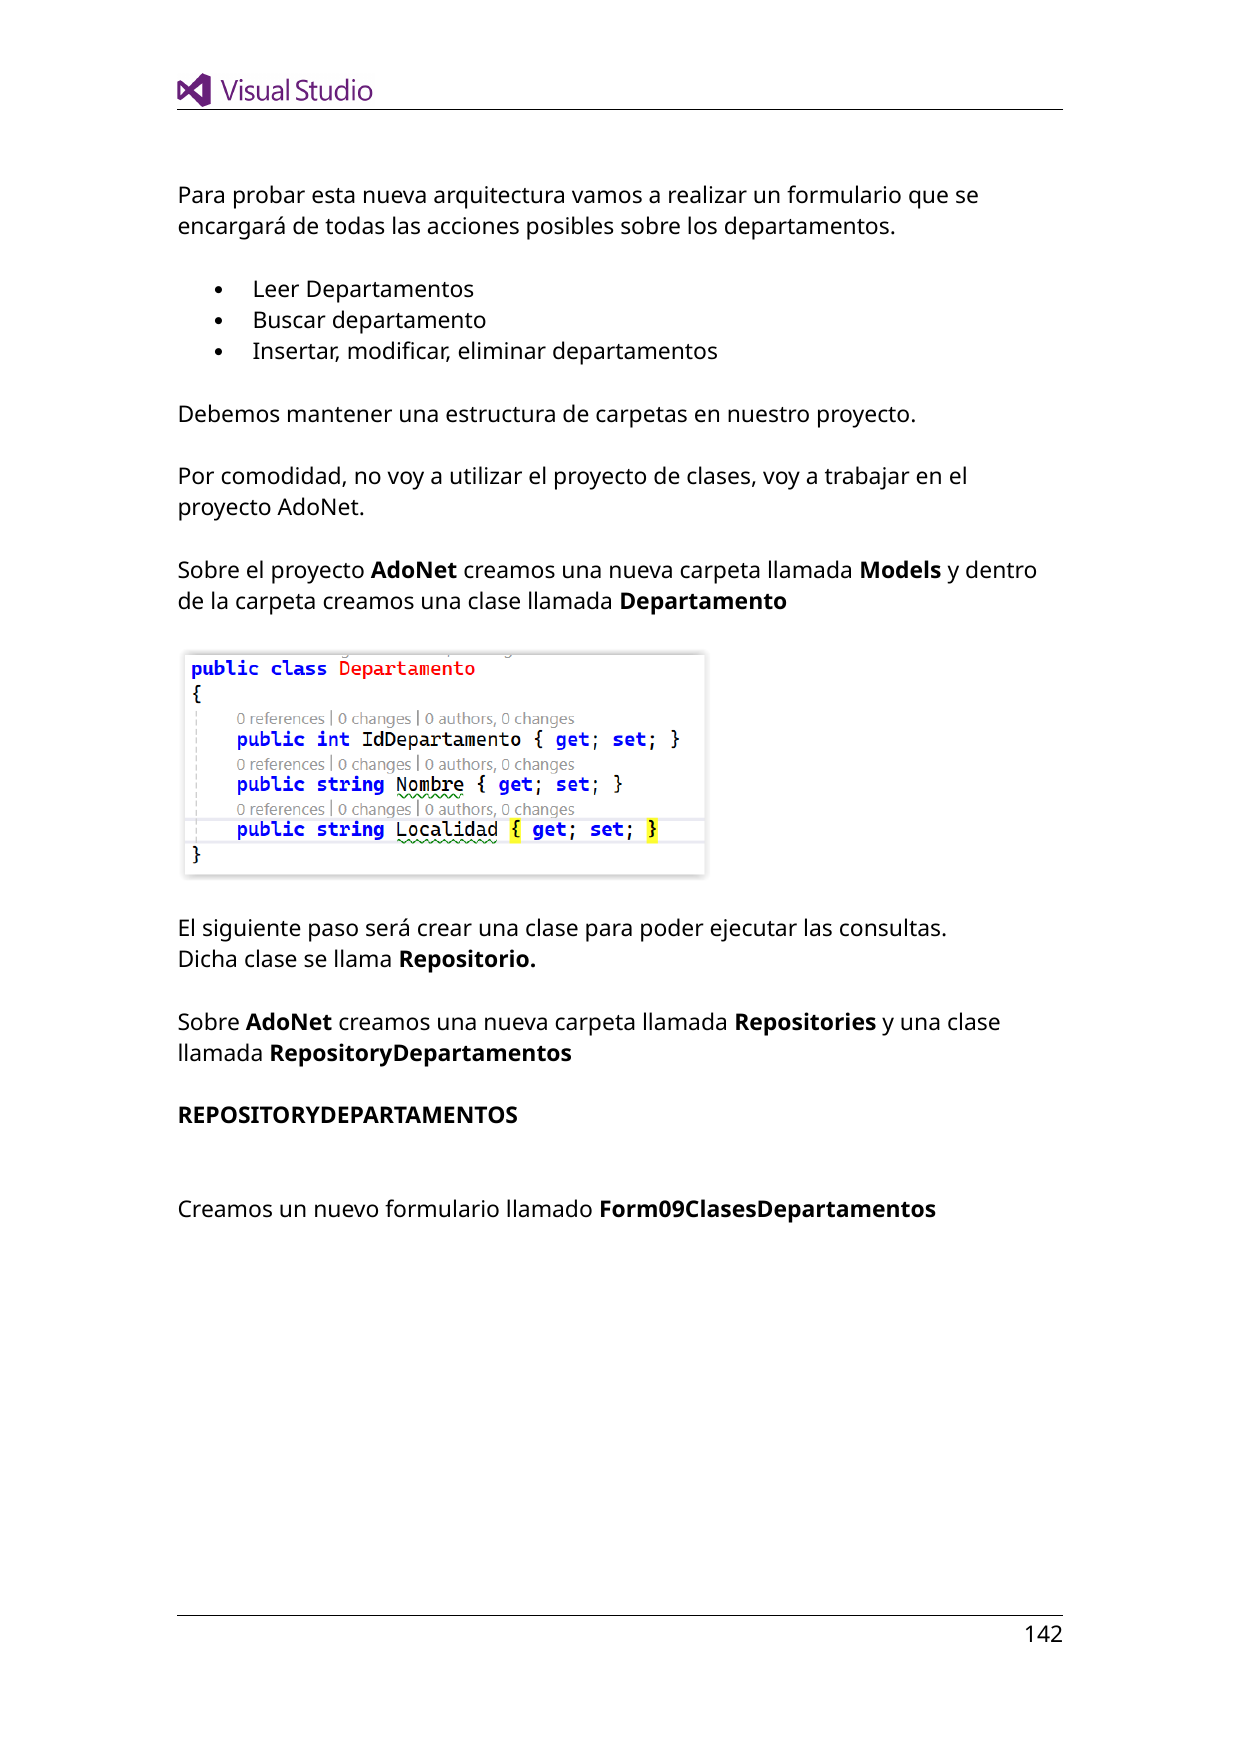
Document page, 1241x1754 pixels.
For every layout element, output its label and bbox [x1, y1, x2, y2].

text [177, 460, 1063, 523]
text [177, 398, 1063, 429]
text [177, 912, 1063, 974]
picture [177, 647, 711, 881]
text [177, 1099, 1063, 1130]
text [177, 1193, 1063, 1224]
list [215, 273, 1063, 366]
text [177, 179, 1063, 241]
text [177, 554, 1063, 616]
picture [177, 73, 375, 107]
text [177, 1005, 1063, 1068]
